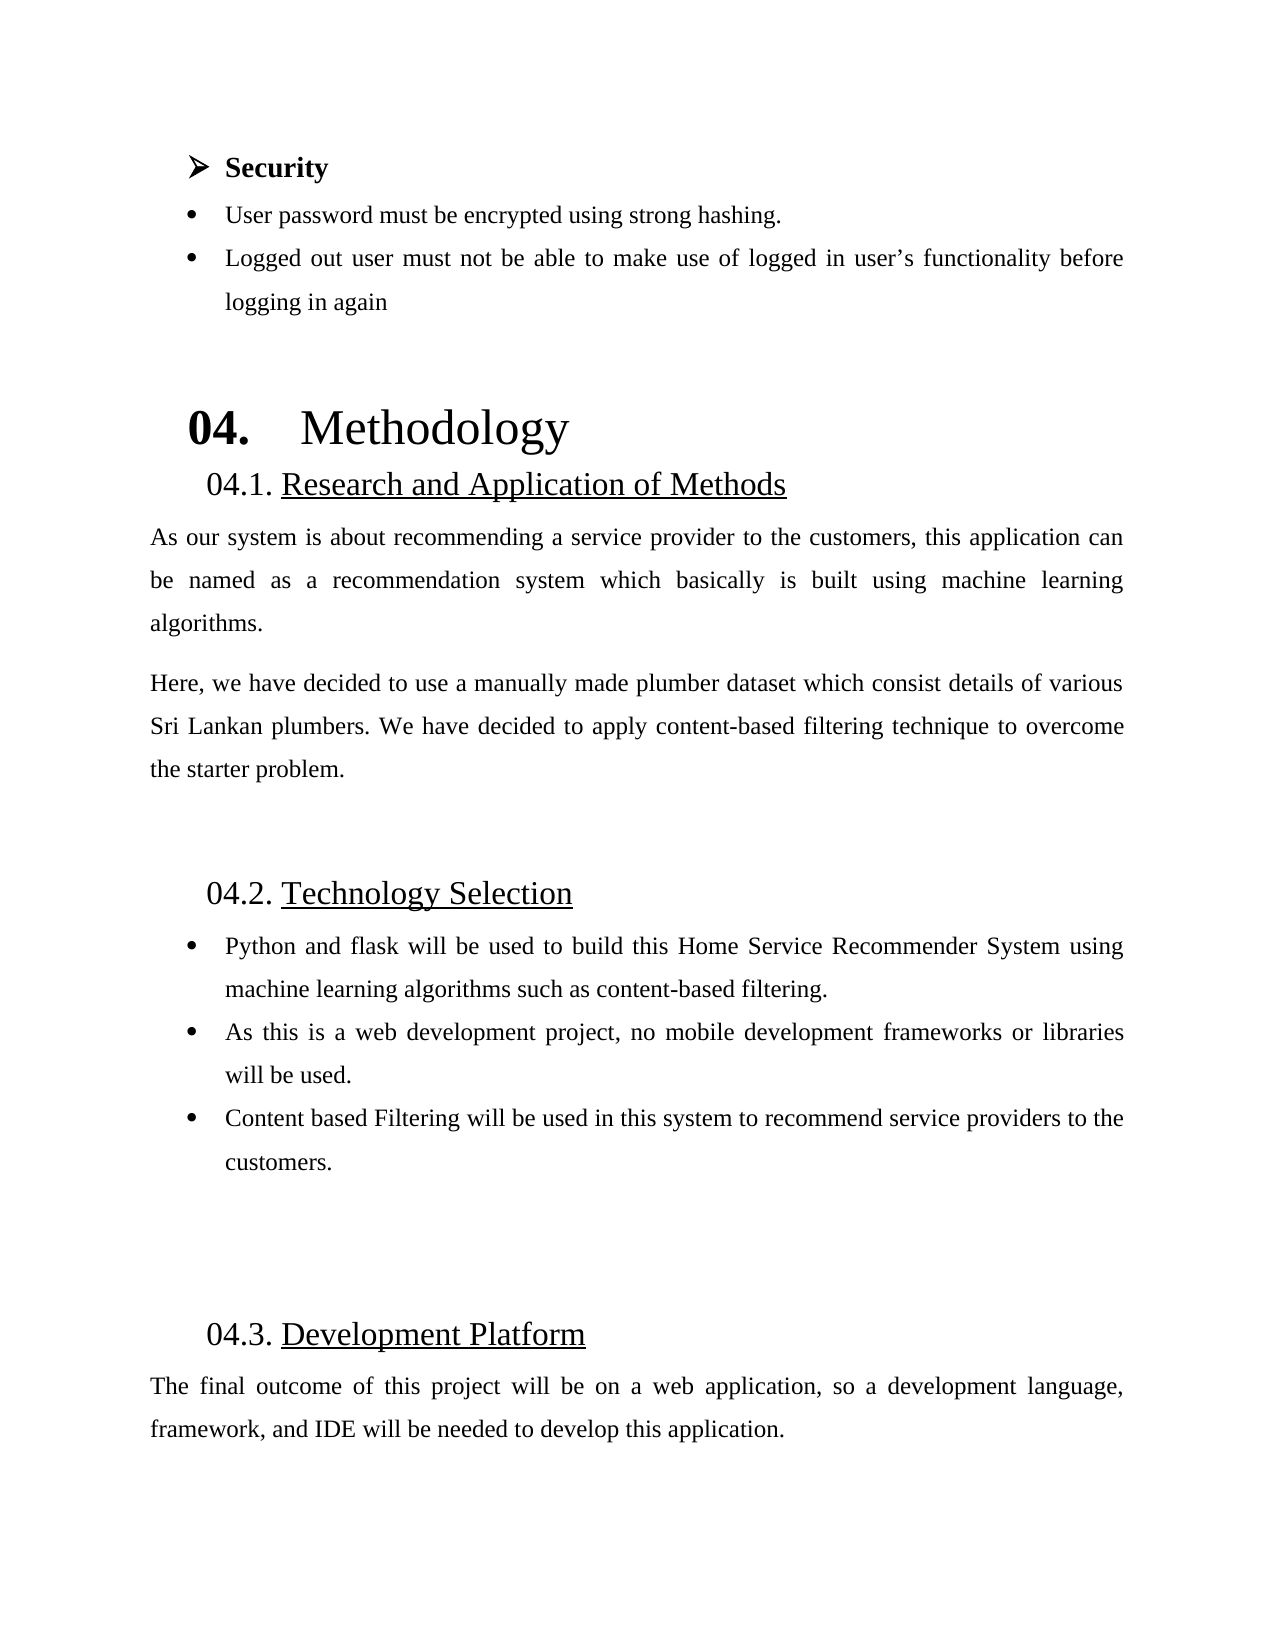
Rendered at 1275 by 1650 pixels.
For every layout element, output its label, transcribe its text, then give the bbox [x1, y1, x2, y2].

list Python and flask will be used to build this Home Service Recommender System using machine learning algorithms such as content-based filtering. [187, 931, 1125, 1003]
subtitle Research and Application of Methods [206, 464, 1125, 502]
list User password must be encrypted using strong hashing. [187, 200, 1125, 229]
subtitle Technology Selection [206, 873, 1125, 912]
list As this is a web development project, no mobile development frameworks or libraries will be used. [187, 1017, 1125, 1089]
subtitle Development Platform [206, 1314, 1125, 1352]
text As our system is about recommending a service provider to the customers, this application can be named as a recommendation system which basically is built using machine learning algorithms. [150, 522, 1125, 637]
list Content based Filtering will be used in this system to recommend service providers to the customers. [187, 1103, 1125, 1175]
text Here, we have decided to use a manually made plumber dataset which consist details of various Sri Lankan plumbers. We have decided to apply content-based filtering technique to overcome the starter problem. [150, 668, 1125, 783]
subtitle Methodology [187, 398, 1125, 455]
list Logged out user must not be able to make use of logged in user’s functionality before logging in again [187, 243, 1125, 315]
text The final outcome of this project will be on a web application, so a development language, framework, and IDE will be needed to develop this application. [150, 1371, 1125, 1443]
list Security [187, 150, 1125, 184]
